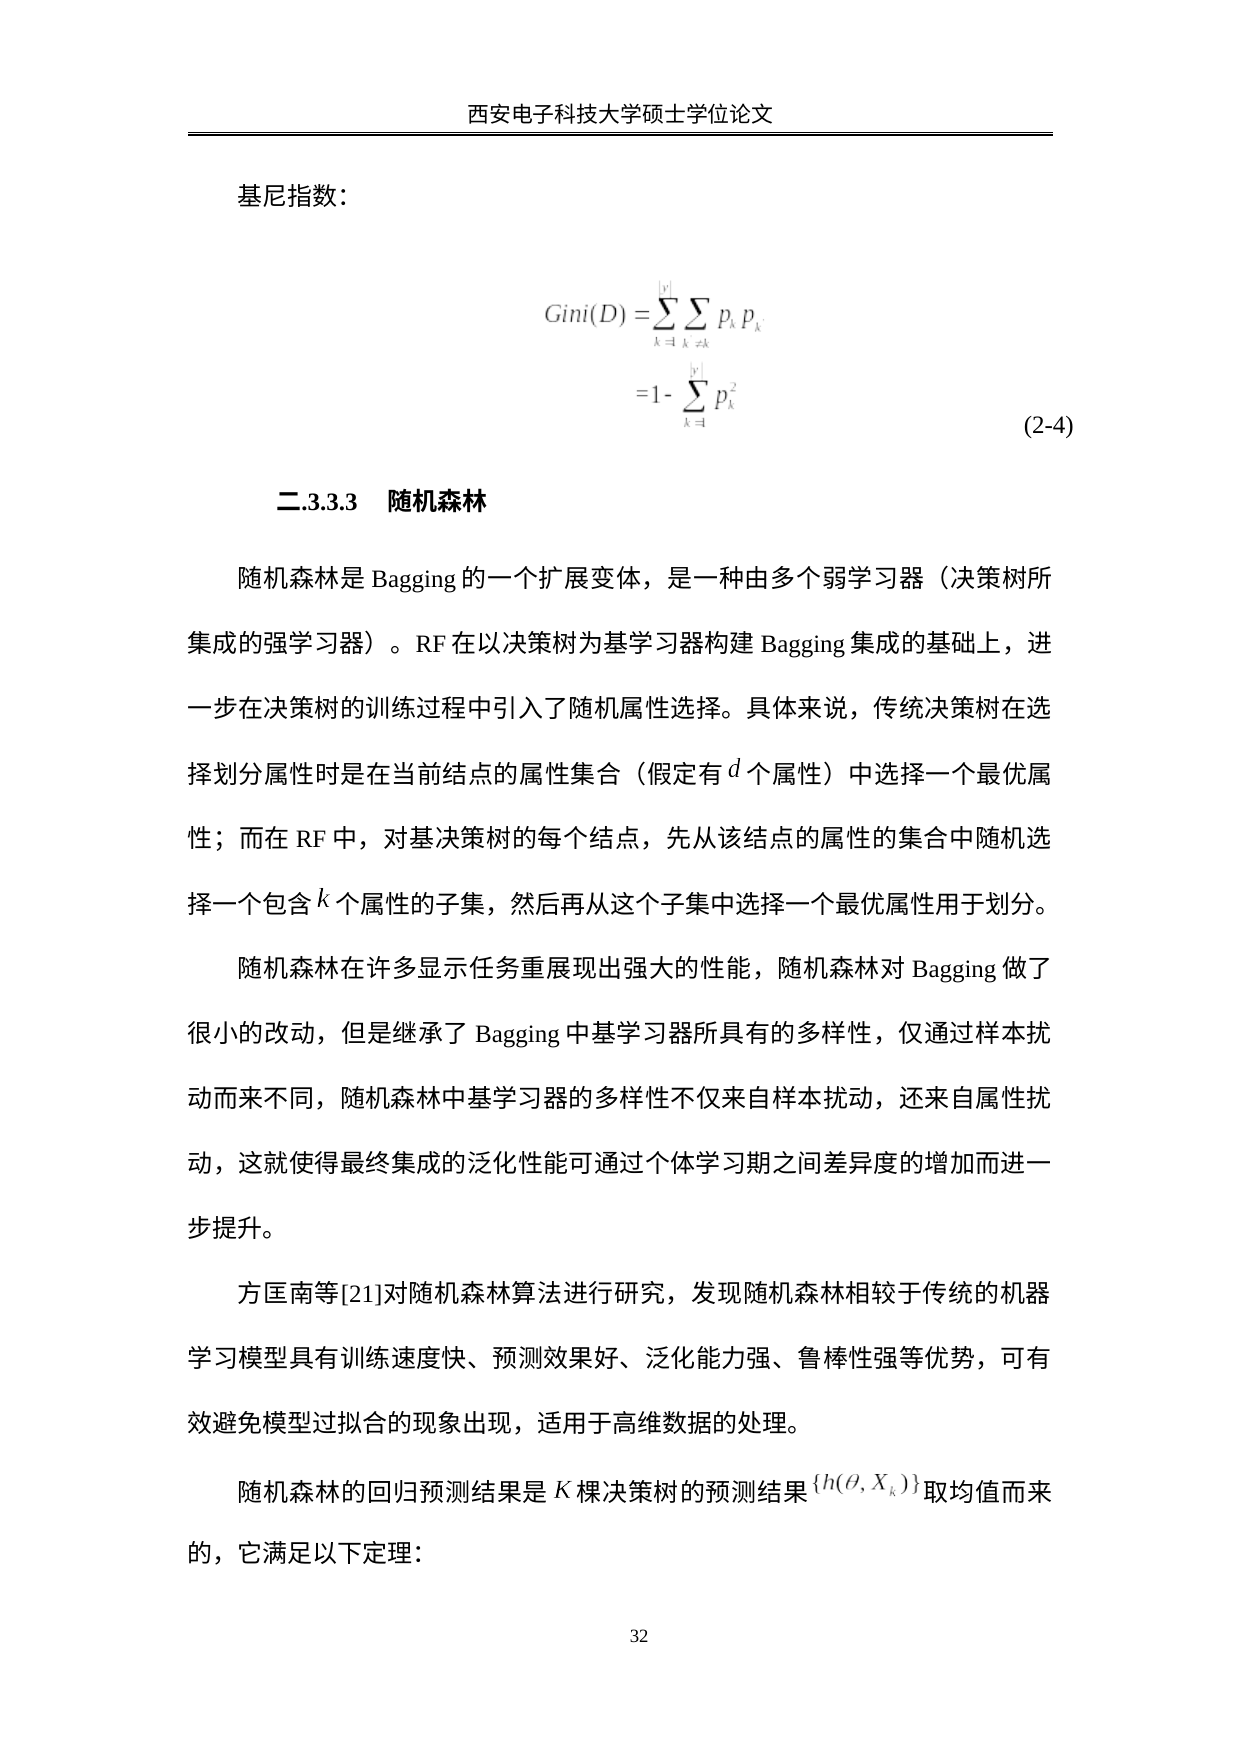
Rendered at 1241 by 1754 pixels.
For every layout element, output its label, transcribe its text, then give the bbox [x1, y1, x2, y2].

text 随机森林在许多显示任务重展现出强大的性能，随机森林对Bagging做了很小的改动，但是继承了Bagging中基学习器所具有的多样性，仅通过样本扰动而来不同，随机森林中基学习器的多样性不仅来自样本扰动，还来自属性扰动，这就使得最终集成的泛化性能可通过个体学习期之间差异度的增加而进一步提升。 [187, 934, 1053, 1259]
text 随机森林是Bagging的一个扩展变体，是一种由多个弱学习器（决策树所集成的强学习器）。RF在以决策树为基学习器构建Bagging集成的基础上，进一步在决策树的训练过程中引入了随机属性选择。具体来说，传统决策树在选择划分属性时是在当前结点的属性集合（假定有个属性）中选择一个最优属性；而在RF中，对基决策树的每个结点，先从该结点的属性的集合中随机选择一个包含个属性的子集，然后再从这个子集中选择一个最优属性用于划分。 [187, 544, 1053, 934]
text (2-4) [187, 259, 1053, 454]
text 随机森林的回归预测结果是棵决策树的预测结果取均值而来的，它满足以下定理： [187, 1454, 1053, 1584]
text 方匡南等[21]对随机森林算法进行研究，发现随机森林相较于传统的机器学习模型具有训练速度快、预测效果好、泛化能力强、鲁棒性强等优势，可有效避免模型过拟合的现象出现，适用于高维数据的处理。 [187, 1259, 1053, 1454]
text 基尼指数： [187, 162, 1053, 227]
subtitle 随机森林 [276, 467, 1053, 532]
